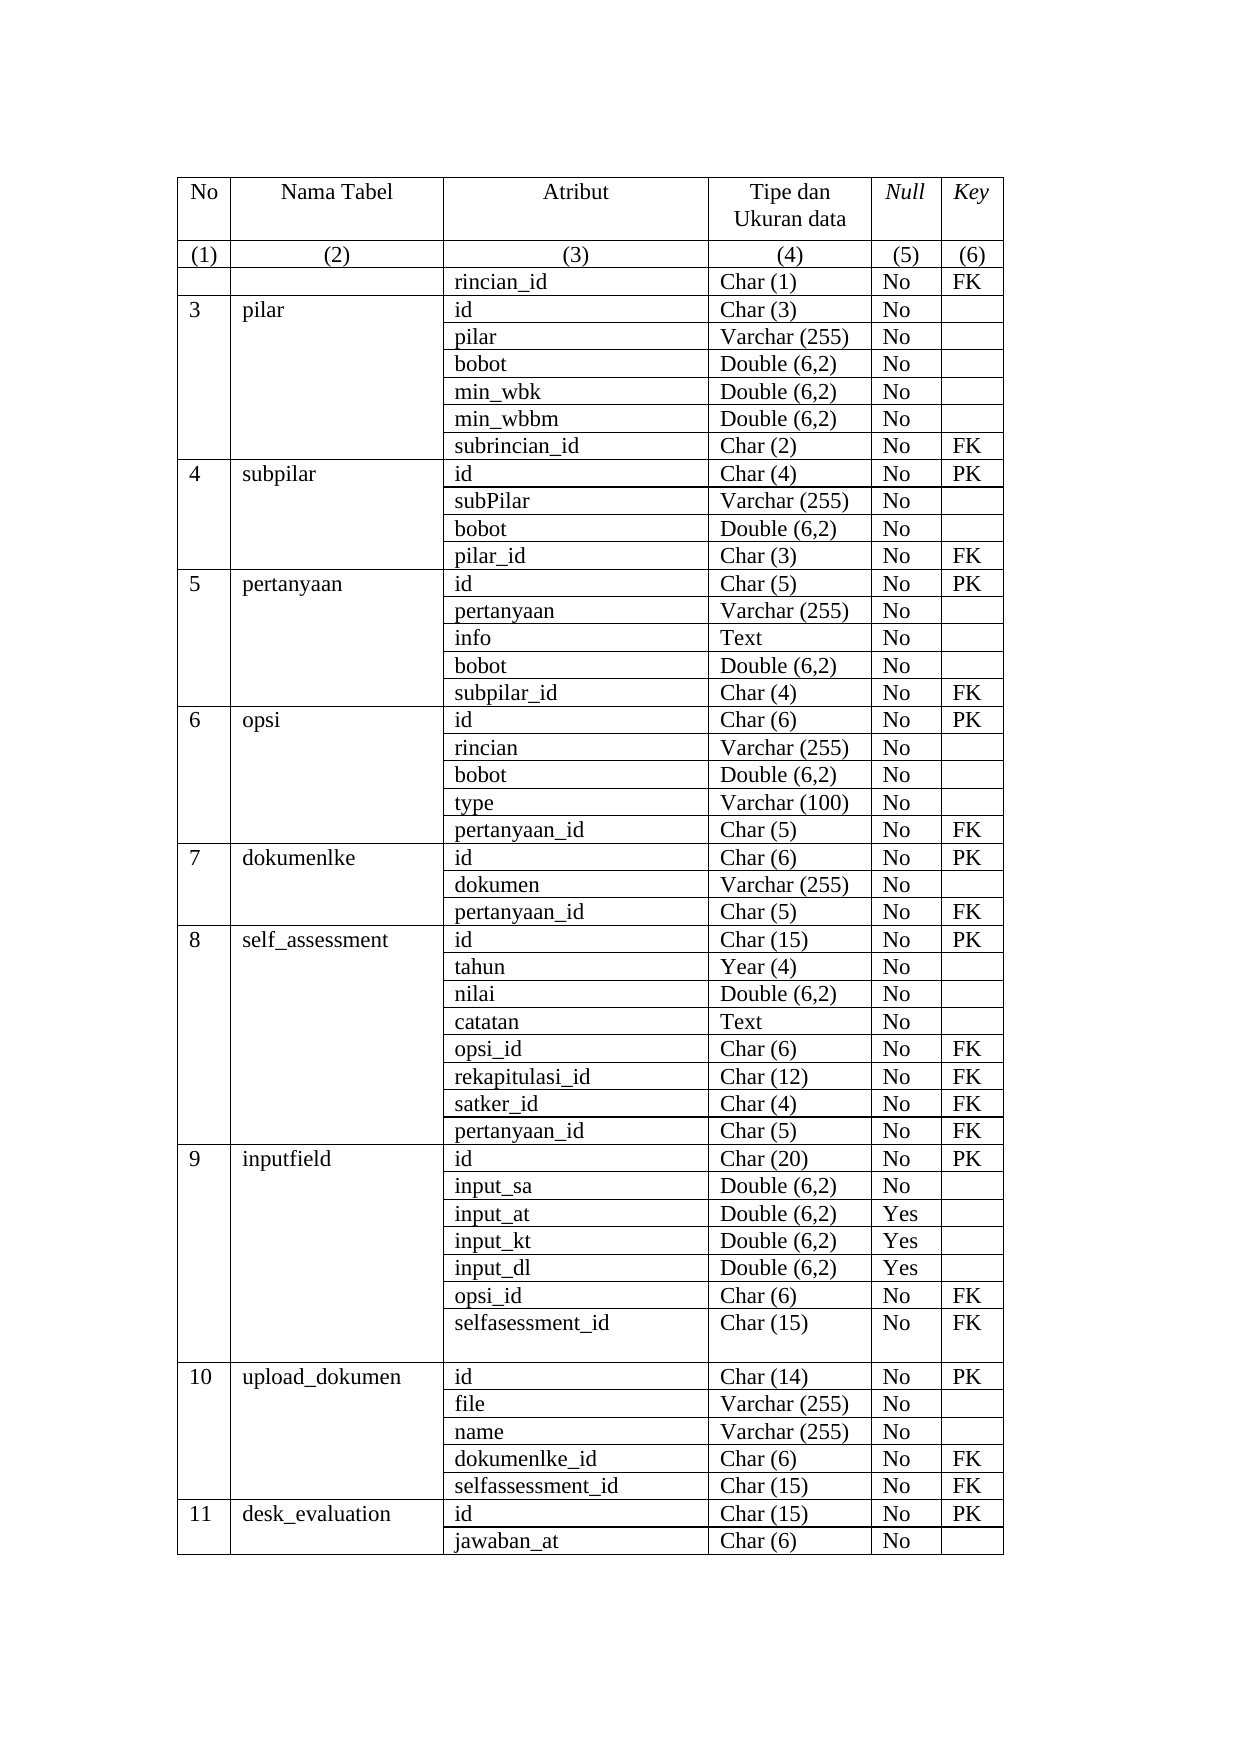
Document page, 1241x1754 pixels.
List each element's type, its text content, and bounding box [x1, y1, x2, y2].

table_header Null [872, 178, 941, 240]
table_cell FK [942, 1063, 1003, 1089]
table_cell No [872, 926, 941, 952]
table_cell bobot [444, 652, 708, 678]
table_cell FK [942, 1035, 1003, 1062]
table_cell 3 [178, 296, 230, 459]
table_cell Char (15) [709, 1473, 871, 1499]
table_cell Varchar (255) [709, 871, 871, 897]
table_cell bobot [444, 515, 708, 541]
table_cell No [872, 1090, 941, 1116]
table_cell [942, 1255, 1003, 1281]
table_cell [942, 515, 1003, 541]
table_cell selfasessment_id [444, 1309, 708, 1362]
table_cell 5 [178, 570, 230, 706]
table_cell No [872, 1063, 941, 1089]
table_cell No [872, 515, 941, 541]
table_cell 9 [178, 1145, 230, 1362]
table_cell Char (4) [709, 1090, 871, 1116]
table_cell PK [942, 1363, 1003, 1389]
table_cell No [872, 844, 941, 870]
table_cell Char (6) [709, 1445, 871, 1472]
table_cell Double (6,2) [709, 761, 871, 788]
table_cell satker_id [444, 1090, 708, 1116]
table_cell No [872, 1172, 941, 1199]
table_cell input_at [444, 1200, 708, 1226]
table_cell desk_evaluation [231, 1500, 443, 1554]
table_cell dokumenlke [231, 844, 443, 925]
table_cell Yes [872, 1227, 941, 1253]
table_cell Varchar (100) [709, 789, 871, 815]
table_cell Char (6) [709, 844, 871, 870]
table_cell FK [942, 1445, 1003, 1472]
table_cell Text [709, 1008, 871, 1034]
table_cell No [872, 981, 941, 1007]
table_cell id [444, 1145, 708, 1171]
table_cell Char (5) [709, 570, 871, 596]
table_cell FK [942, 268, 1003, 294]
table_cell [942, 378, 1003, 404]
table_cell FK [942, 1090, 1003, 1116]
table_cell Char (4) [709, 460, 871, 486]
table_cell input_dl [444, 1255, 708, 1281]
table_cell PK [942, 926, 1003, 952]
table_cell (6) [942, 241, 1003, 267]
table_cell No [872, 761, 941, 788]
table_cell FK [942, 433, 1003, 459]
table_header Tipe dan Ukuran data [709, 178, 871, 240]
table_cell id [444, 296, 708, 322]
table_cell Char (3) [709, 542, 871, 568]
table_cell opsi_id [444, 1282, 708, 1308]
table_cell Char (6) [709, 1528, 871, 1554]
table_cell [942, 296, 1003, 322]
table_cell Double (6,2) [709, 1227, 871, 1253]
table_cell No [872, 898, 941, 925]
table_cell pilar [231, 296, 443, 459]
table_cell No [872, 405, 941, 432]
table_cell Char (6) [709, 1282, 871, 1308]
table_cell No [872, 597, 941, 623]
table_cell No [872, 1035, 941, 1062]
table_cell pilar [444, 323, 708, 349]
table_cell [942, 1172, 1003, 1199]
table_cell input_kt [444, 1227, 708, 1253]
table_cell (4) [709, 241, 871, 267]
table_cell pertanyaan_id [444, 1118, 708, 1144]
table_cell Varchar (255) [709, 1418, 871, 1444]
table_cell Char (12) [709, 1063, 871, 1089]
table_cell subpilar_id [444, 679, 708, 706]
table_cell id [444, 1500, 708, 1526]
table_cell [942, 624, 1003, 651]
table_cell subrincian_id [444, 433, 708, 459]
table_cell No [872, 488, 941, 514]
table_cell No [872, 1282, 941, 1308]
table_cell No [872, 1445, 941, 1472]
table_cell [942, 1200, 1003, 1226]
table_cell 4 [178, 460, 230, 568]
table_cell Char (15) [709, 926, 871, 952]
table_cell FK [942, 542, 1003, 568]
table_cell No [872, 1118, 941, 1144]
table_cell [942, 488, 1003, 514]
table_header No [178, 178, 230, 240]
table_cell Double (6,2) [709, 405, 871, 432]
table_cell Varchar (255) [709, 323, 871, 349]
table_cell pilar_id [444, 542, 708, 568]
table_cell opsi [231, 707, 443, 842]
table_cell No [872, 350, 941, 377]
table_cell type [444, 789, 708, 815]
table_header Key [942, 178, 1003, 240]
table_cell file [444, 1390, 708, 1417]
table_cell pertanyaan [444, 597, 708, 623]
table_cell 8 [178, 926, 230, 1144]
table_cell (5) [872, 241, 941, 267]
table_cell Char (5) [709, 898, 871, 925]
table_cell PK [942, 1500, 1003, 1526]
table_cell FK [942, 1309, 1003, 1362]
table_cell PK [942, 707, 1003, 733]
table_cell No [872, 953, 941, 979]
table_cell [942, 1008, 1003, 1034]
table_cell info [444, 624, 708, 651]
table_cell No [872, 296, 941, 322]
table_cell id [444, 844, 708, 870]
table_cell Double (6,2) [709, 1172, 871, 1199]
table_cell 11 [178, 1500, 230, 1554]
table_cell Char (1) [709, 268, 871, 294]
table_cell No [872, 433, 941, 459]
table_cell PK [942, 844, 1003, 870]
table_cell Varchar (255) [709, 734, 871, 760]
table_cell [942, 652, 1003, 678]
table_cell Char (15) [709, 1309, 871, 1362]
table_cell subpilar [231, 460, 443, 568]
table_cell dokumenlke_id [444, 1445, 708, 1472]
table_cell catatan [444, 1008, 708, 1034]
table_cell FK [942, 1118, 1003, 1144]
table_cell selfassessment_id [444, 1473, 708, 1499]
table_cell Char (6) [709, 707, 871, 733]
table_cell FK [942, 679, 1003, 706]
table_cell No [872, 1473, 941, 1499]
table_cell No [872, 816, 941, 842]
table_cell No [872, 460, 941, 486]
table_cell Text [709, 624, 871, 651]
table_cell min_wbbm [444, 405, 708, 432]
table_header Nama Tabel [231, 178, 443, 240]
table_cell nilai [444, 981, 708, 1007]
table_cell 7 [178, 844, 230, 925]
table_cell Char (5) [709, 1118, 871, 1144]
table_cell [942, 734, 1003, 760]
table_cell No [872, 734, 941, 760]
table_cell [942, 761, 1003, 788]
table_cell bobot [444, 350, 708, 377]
table_cell FK [942, 1473, 1003, 1499]
table_cell Char (6) [709, 1035, 871, 1062]
table_cell Varchar (255) [709, 1390, 871, 1417]
table_cell Double (6,2) [709, 1200, 871, 1226]
table_cell [942, 1390, 1003, 1417]
table_cell FK [942, 1282, 1003, 1308]
table_cell upload_dokumen [231, 1363, 443, 1499]
table_header Atribut [444, 178, 708, 240]
table_cell No [872, 652, 941, 678]
table_cell [942, 953, 1003, 979]
table_cell No [872, 624, 941, 651]
table_cell id [444, 707, 708, 733]
table_cell [942, 405, 1003, 432]
table_cell No [872, 323, 941, 349]
table_cell id [444, 460, 708, 486]
table_cell No [872, 1528, 941, 1554]
table_cell No [872, 1008, 941, 1034]
table_cell No [872, 1418, 941, 1444]
table_cell [942, 1418, 1003, 1444]
table_cell Yes [872, 1200, 941, 1226]
table_cell pertanyaan_id [444, 816, 708, 842]
table_cell No [872, 789, 941, 815]
table_cell PK [942, 1145, 1003, 1171]
table_cell (2) [231, 241, 443, 267]
table_cell No [872, 679, 941, 706]
table_cell Char (14) [709, 1363, 871, 1389]
table_cell No [872, 1145, 941, 1171]
table_cell Char (3) [709, 296, 871, 322]
table_cell No [872, 1363, 941, 1389]
table_cell input_sa [444, 1172, 708, 1199]
table_cell [942, 323, 1003, 349]
table_cell FK [942, 898, 1003, 925]
table_cell [942, 1227, 1003, 1253]
table_cell Char (15) [709, 1500, 871, 1526]
table_cell Year (4) [709, 953, 871, 979]
table_cell tahun [444, 953, 708, 979]
table_cell id [444, 926, 708, 952]
table_cell [942, 871, 1003, 897]
table_cell id [444, 1363, 708, 1389]
table_cell [942, 789, 1003, 815]
table_cell [942, 1528, 1003, 1554]
table_cell (1) [178, 241, 230, 267]
table_cell Char (4) [709, 679, 871, 706]
table_cell PK [942, 570, 1003, 596]
table_cell Yes [872, 1255, 941, 1281]
table_cell No [872, 1309, 941, 1362]
table_cell rekapitulasi_id [444, 1063, 708, 1089]
table_cell No [872, 1390, 941, 1417]
table_cell bobot [444, 761, 708, 788]
table_cell pertanyaan [231, 570, 443, 706]
table_cell min_wbk [444, 378, 708, 404]
table_cell Double (6,2) [709, 652, 871, 678]
table_cell dokumen [444, 871, 708, 897]
table_cell rincian [444, 734, 708, 760]
table_cell rincian_id [444, 268, 708, 294]
table_cell Double (6,2) [709, 350, 871, 377]
table_cell subPilar [444, 488, 708, 514]
table_cell No [872, 542, 941, 568]
table_cell No [872, 268, 941, 294]
table_cell opsi_id [444, 1035, 708, 1062]
table_cell (3) [444, 241, 708, 267]
table_cell No [872, 871, 941, 897]
table_cell Char (2) [709, 433, 871, 459]
table_cell name [444, 1418, 708, 1444]
table_cell Varchar (255) [709, 597, 871, 623]
table_cell No [872, 707, 941, 733]
table_cell Char (5) [709, 816, 871, 842]
table_cell PK [942, 460, 1003, 486]
table_cell FK [942, 816, 1003, 842]
table_cell Char (20) [709, 1145, 871, 1171]
table_cell No [872, 1500, 941, 1526]
table_cell [942, 597, 1003, 623]
table_cell id [444, 570, 708, 596]
table_cell pertanyaan_id [444, 898, 708, 925]
table_cell 10 [178, 1363, 230, 1499]
table_cell inputfield [231, 1145, 443, 1362]
table_cell Double (6,2) [709, 378, 871, 404]
table_cell Double (6,2) [709, 981, 871, 1007]
table_cell 6 [178, 707, 230, 842]
table_cell No [872, 378, 941, 404]
table_cell Double (6,2) [709, 1255, 871, 1281]
table_cell self_assessment [231, 926, 443, 1144]
table_cell [942, 350, 1003, 377]
table_cell jawaban_at [444, 1528, 708, 1554]
table_cell Double (6,2) [709, 515, 871, 541]
table_cell Varchar (255) [709, 488, 871, 514]
table_cell No [872, 570, 941, 596]
table_cell [942, 981, 1003, 1007]
